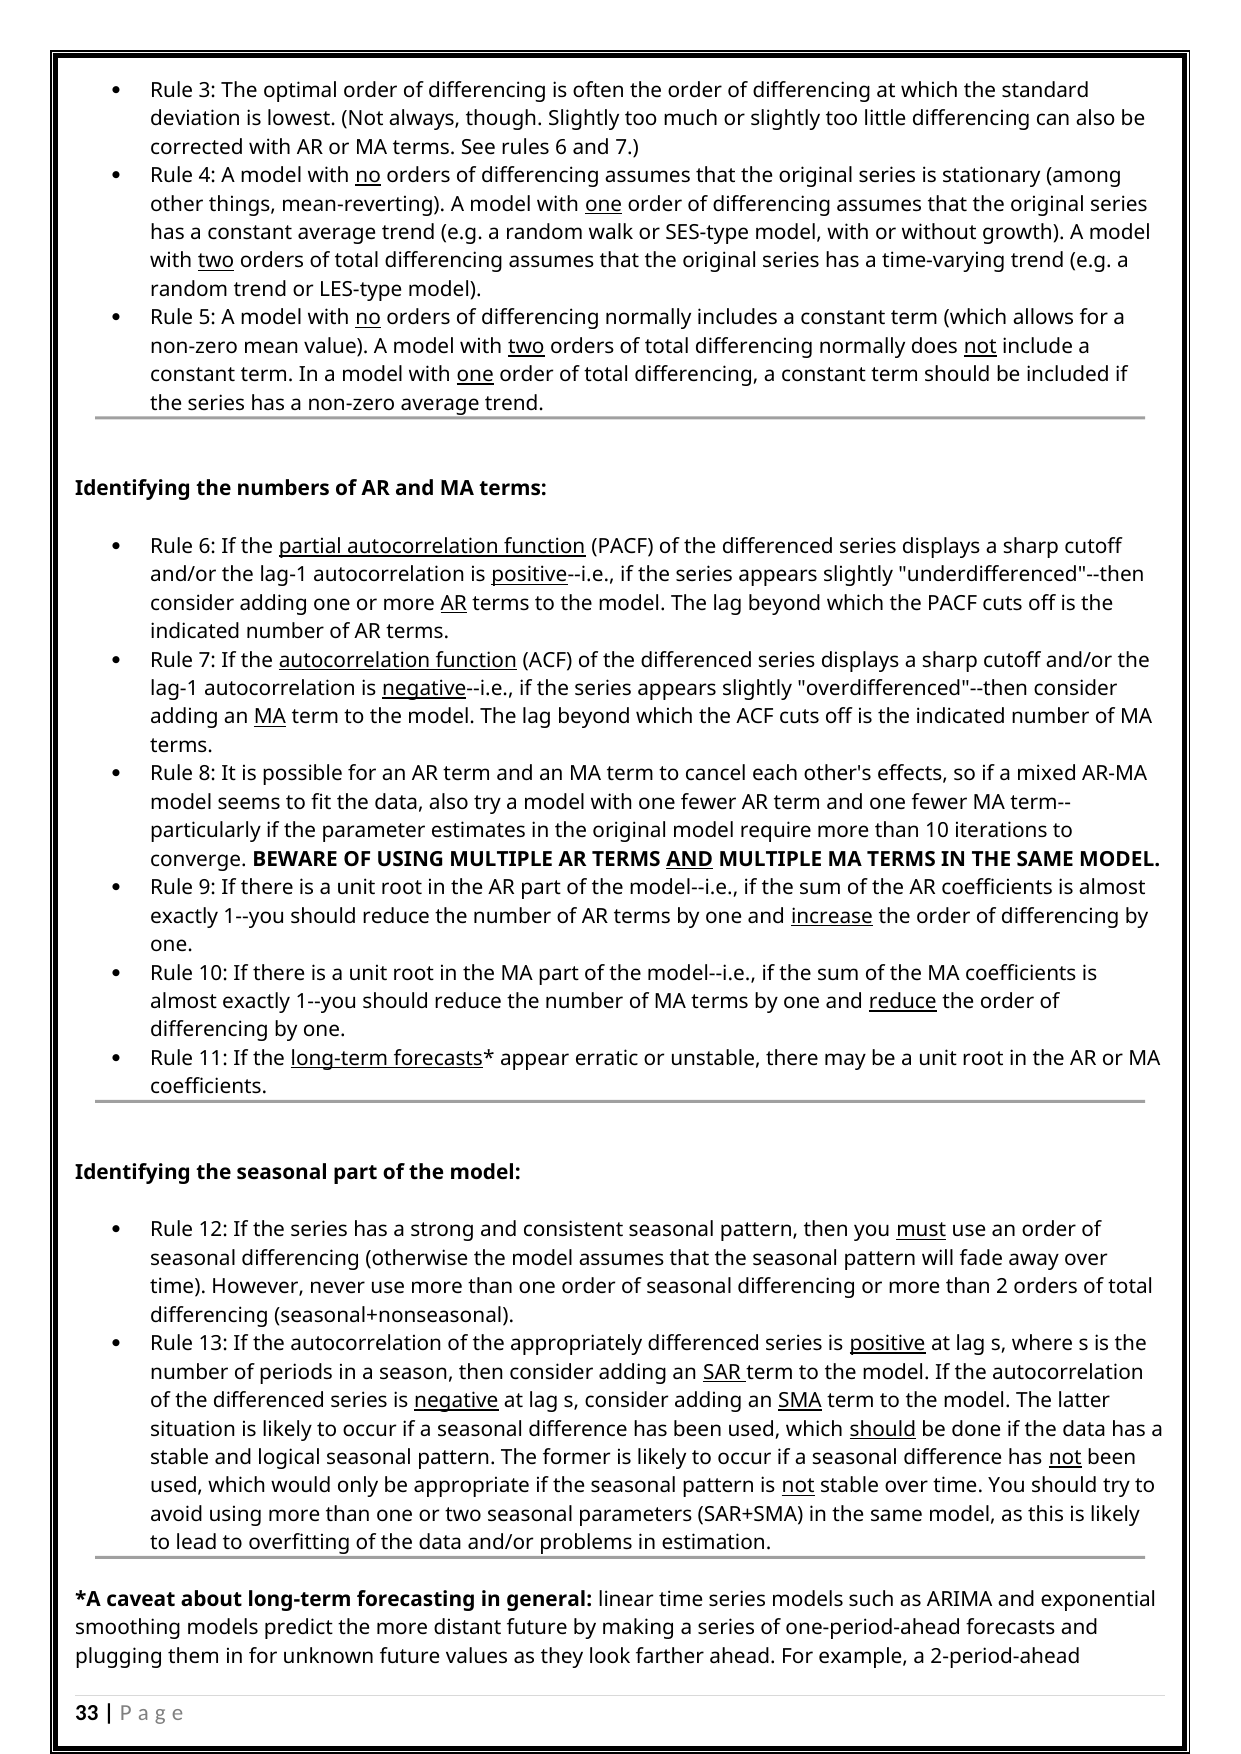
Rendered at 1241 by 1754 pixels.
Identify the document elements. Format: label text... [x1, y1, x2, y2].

list Rule 7: If the autocorrelation function (ACF) of the differenced series displays a sharp cutoff and/or the lag-1 autocorrelation is negative--i.e., if the series appears slightly "overdifferenced"--then consider adding an MA term to the model. The lag beyond which the ACF cuts off is the indicated number of MA terms. [112, 645, 1165, 758]
list Rule 3: The optimal order of differencing is often the order of differencing at which the standard deviation is lowest. (Not always, though. Slightly too much or slightly too little differencing can also be corrected with AR or MA terms. See rules 6 and 7.) [112, 75, 1165, 160]
text Identifying the seasonal part of the model: [75, 1157, 1165, 1185]
list Rule 5: A model with no orders of differencing normally includes a constant term (which allows for a non-zero mean value). A model with two orders of total differencing normally does not include a constant term. In a model with one order of total differencing, a constant term should be included if the series has a non-zero average trend. [112, 302, 1165, 416]
text Identifying the numbers of AR and MA terms: [75, 473, 1165, 502]
list Rule 4: A model with no orders of differencing assumes that the original series is stationary (among other things, mean-reverting). A model with one order of differencing assumes that the original series has a constant average trend (e.g. a random walk or SES-type model, with or without growth). A model with two orders of total differencing assumes that the original series has a time-varying trend (e.g. a random trend or LES-type model). [112, 160, 1165, 302]
list Rule 11: If the long-term forecasts* appear erratic or unstable, there may be a unit root in the AR or MA coefficients. [112, 1043, 1165, 1100]
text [75, 1584, 1165, 1669]
list Rule 12: If the series has a strong and consistent seasonal pattern, then you must use an order of seasonal differencing (otherwise the model assumes that the seasonal pattern will fade away over time). However, never use more than one order of seasonal differencing or more than 2 orders of total differencing (seasonal+nonseasonal). [112, 1214, 1165, 1328]
list Rule 13: If the autocorrelation of the appropriately differenced series is positive at lag s, where s is the number of periods in a season, then consider adding an SAR term to the model. If the autocorrelation of the differenced series is negative at lag s, consider adding an SMA term to the model. The latter situation is likely to occur if a seasonal difference has been used, which should be done if the data has a stable and logical seasonal pattern. The former is likely to occur if a seasonal difference has not been used, which would only be appropriate if the seasonal pattern is not stable over time. You should try to avoid using more than one or two seasonal parameters (SAR+SMA) in the same model, as this is likely to lead to overfitting of the data and/or problems in estimation. [112, 1328, 1165, 1556]
list Rule 9: If there is a unit root in the AR part of the model--i.e., if the sum of the AR coefficients is almost exactly 1--you should reduce the number of AR terms by one and increase the order of differencing by one. [112, 872, 1165, 958]
list Rule 10: If there is a unit root in the MA part of the model--i.e., if the sum of the MA coefficients is almost exactly 1--you should reduce the number of MA terms by one and reduce the order of differencing by one. [112, 958, 1165, 1043]
list Rule 6: If the partial autocorrelation function (PACF) of the differenced series displays a sharp cutoff and/or the lag-1 autocorrelation is positive--i.e., if the series appears slightly "underdifferenced"--then consider adding one or more AR terms to the model. The lag beyond which the PACF cuts off is the indicated number of AR terms. [112, 531, 1165, 645]
list Rule 8: It is possible for an AR term and an MA term to cancel each other's effects, so if a mixed AR-MA model seems to fit the data, also try a model with one fewer AR term and one fewer MA term--particularly if the parameter estimates in the original model require more than 10 iterations to converge. BEWARE OF USING MULTIPLE AR TERMS AND MULTIPLE MA TERMS IN THE SAME MODEL. [112, 758, 1165, 872]
